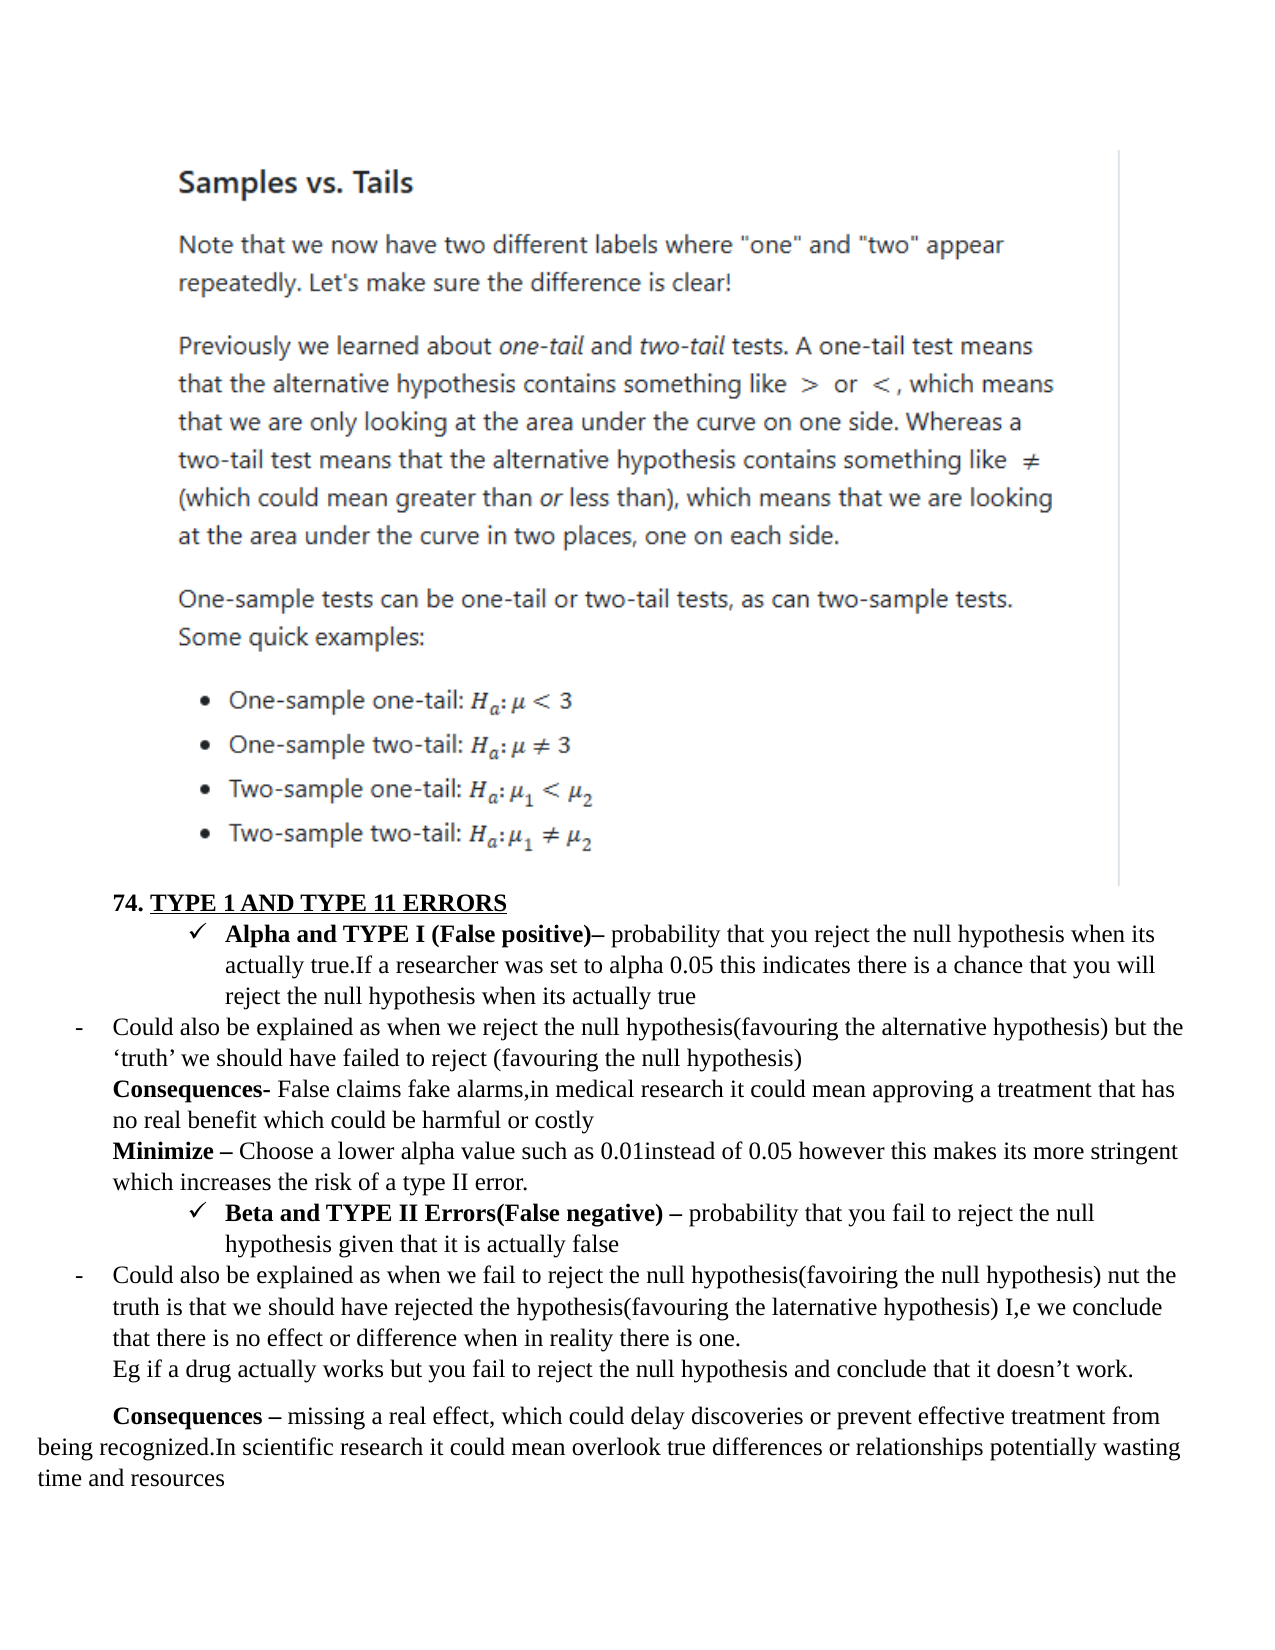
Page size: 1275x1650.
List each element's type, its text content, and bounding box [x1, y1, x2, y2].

list Consequences- False claims fake alarms,in medical research it could mean approving a treatment that has no real benefit which could be harmful or costly [112, 1074, 1191, 1134]
list Could also be explained as when we reject the null hypothesis(favouring the alternative hypothesis) but the ‘truth’ we should have failed to reject (favouring the null hypothesis) [75, 1012, 1191, 1072]
list Could also be explained as when we fail to reject the null hypothesis(favoiring the null hypothesis) nut the truth is that we should have rejected the hypothesis(favouring the laternative hypothesis) I,e we conclude that there is no effect or difference when in reality there is one. [75, 1261, 1191, 1351]
text Consequences – missing a real effect, which could delay discoveries or prevent effective treatment from being recognized.In scientific research it could mean overlook true differences or relationships potentially wasting time and resources [37, 1401, 1191, 1492]
list Minimize – Choose a lower alpha value such as 0.01instead of 0.05 however this makes its more stringent which increases the risk of a type II error. [112, 1136, 1191, 1196]
list Beta and TYPE II Errors(False negative) – probability that you fail to reject the null hypothesis given that it is actually false [187, 1198, 1191, 1258]
list Alpha and TYPE I (False positive)– probability that you reject the null hypothesis when its actually true.If a researcher was set to alpha 0.05 this indicates there is a chance that you will reject the null hypothesis when its actually true [187, 919, 1191, 1010]
picture [150, 150, 1210, 886]
list Eg if a drug actually works but you fail to reject the null hypothesis and conclude that it doesn’t work. [112, 1354, 1191, 1382]
list TYPE 1 AND TYPE 11 ERRORS [112, 888, 1191, 917]
